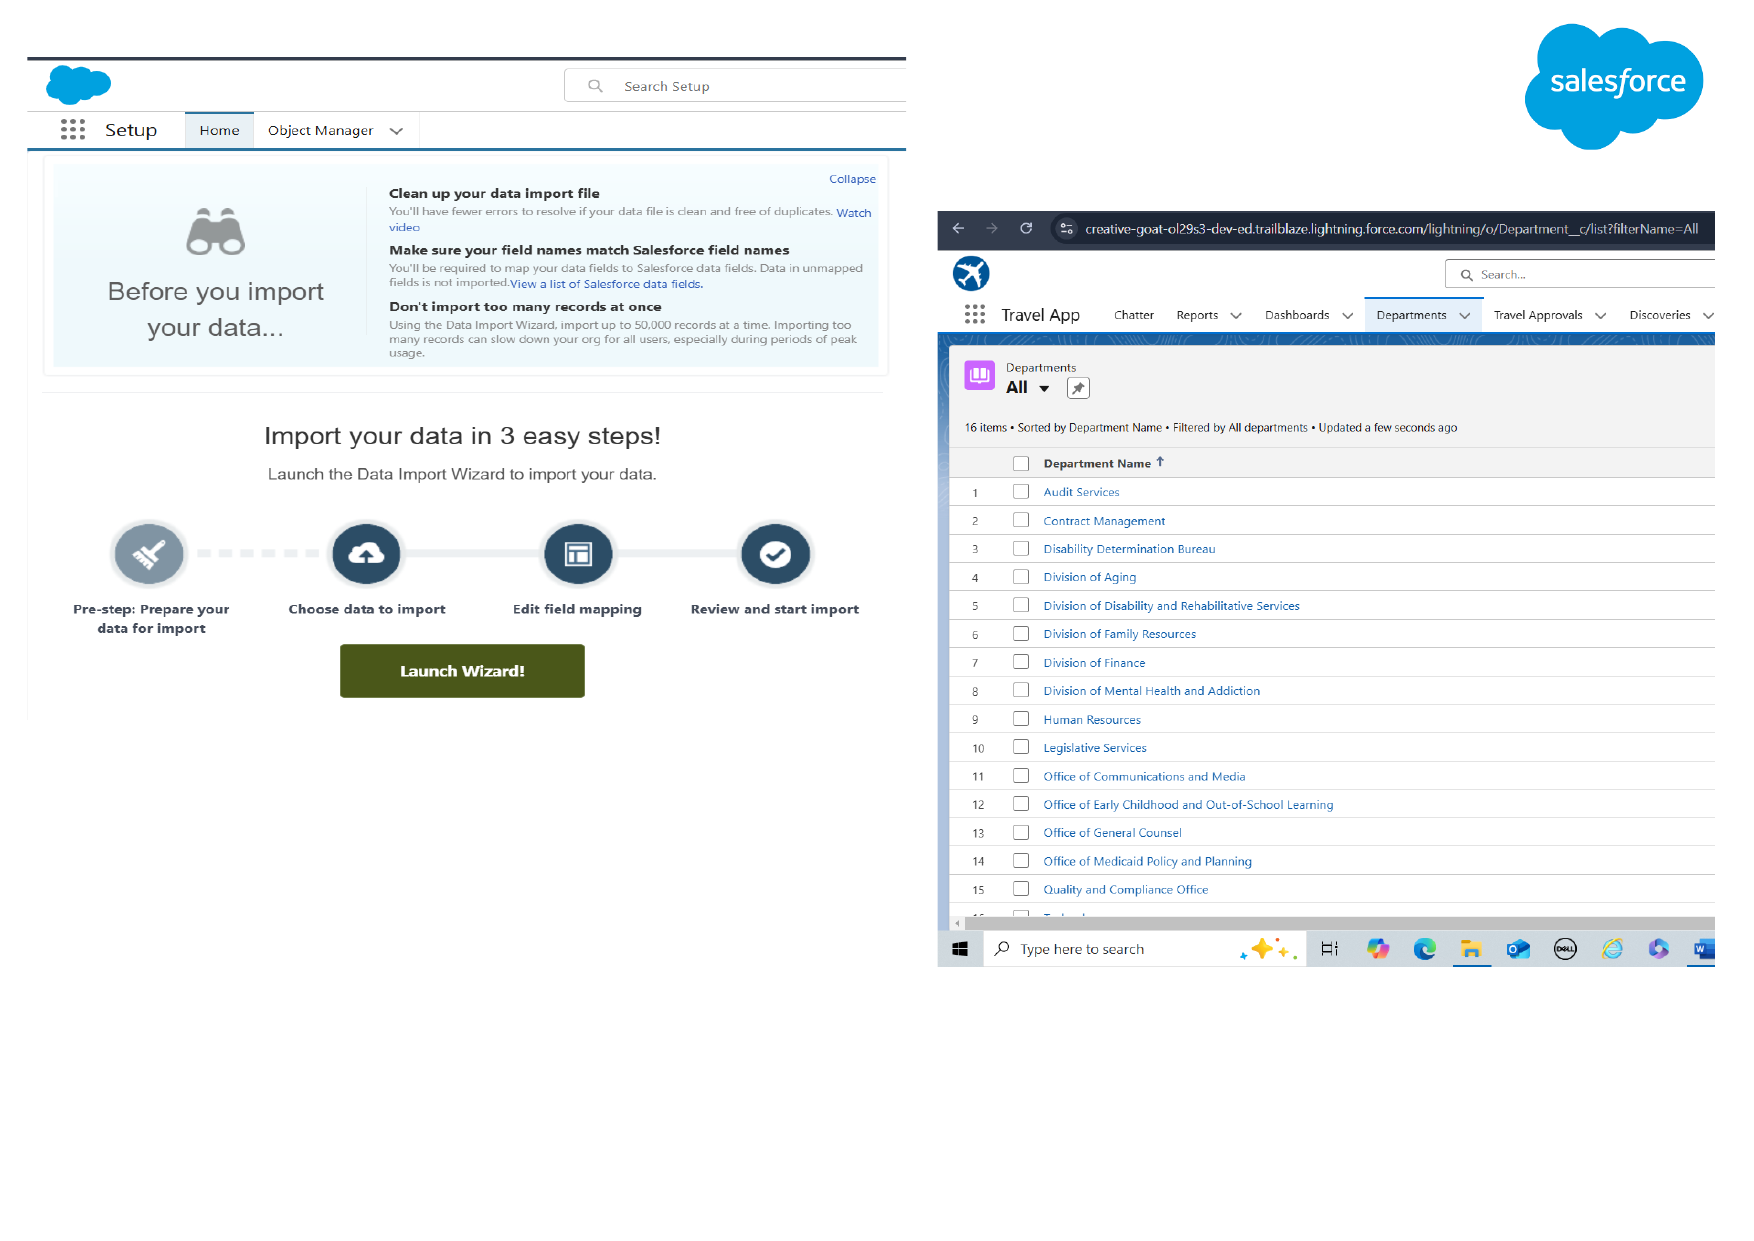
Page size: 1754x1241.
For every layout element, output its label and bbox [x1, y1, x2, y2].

picture [1578, 23, 1704, 72]
picture [1606, 76, 1617, 91]
picture [1589, 76, 1602, 91]
picture [27, 57, 907, 720]
picture [1552, 75, 1563, 91]
picture [1566, 75, 1578, 91]
picture [1658, 75, 1669, 91]
picture [1525, 23, 1566, 91]
picture [1615, 69, 1631, 98]
picture [1602, 88, 1704, 150]
picture [1672, 76, 1685, 91]
picture [1525, 107, 1581, 150]
picture [1630, 76, 1644, 91]
picture [1648, 76, 1656, 91]
picture [937, 211, 1715, 967]
